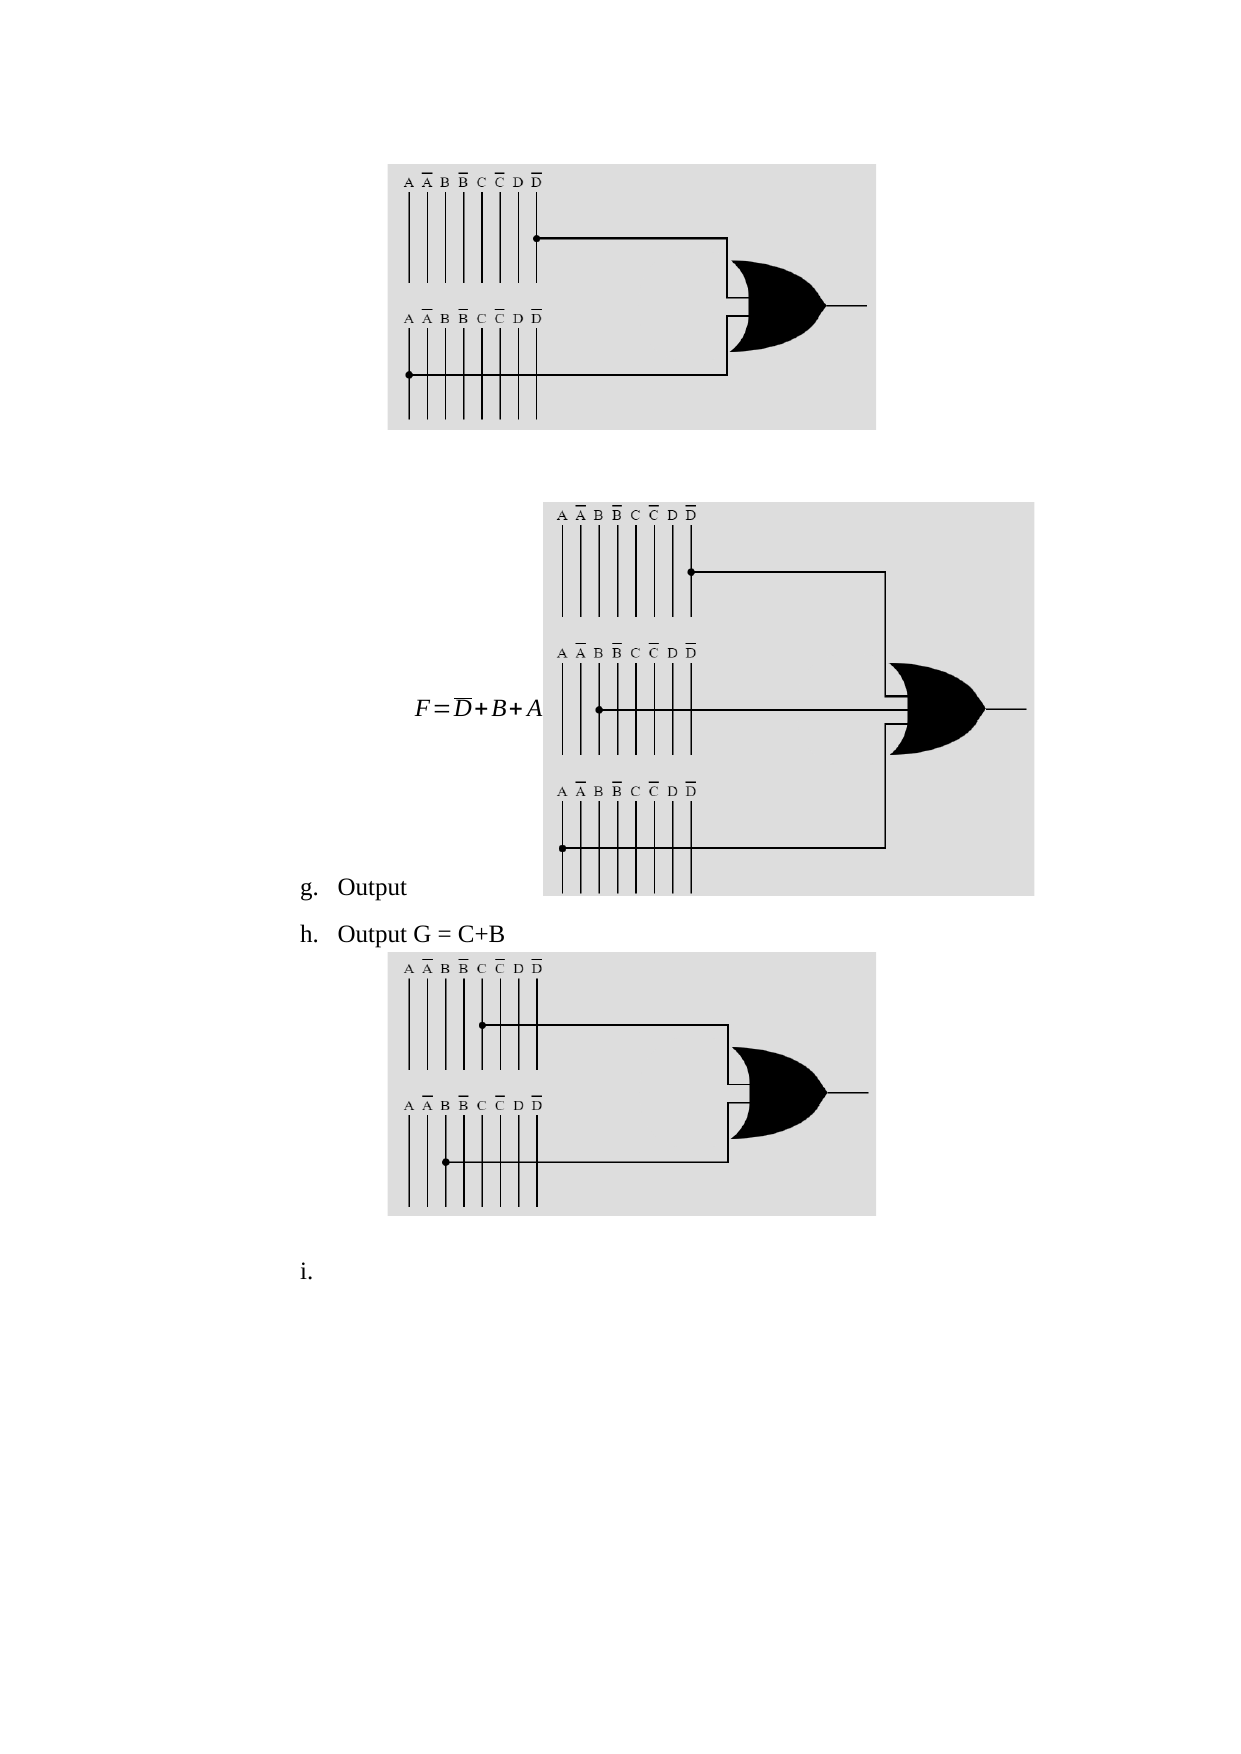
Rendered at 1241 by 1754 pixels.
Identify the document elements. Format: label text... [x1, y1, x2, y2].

picture [387, 952, 877, 1216]
picture [543, 502, 1035, 896]
list Output G = C+B [300, 914, 1053, 952]
picture [387, 164, 877, 430]
